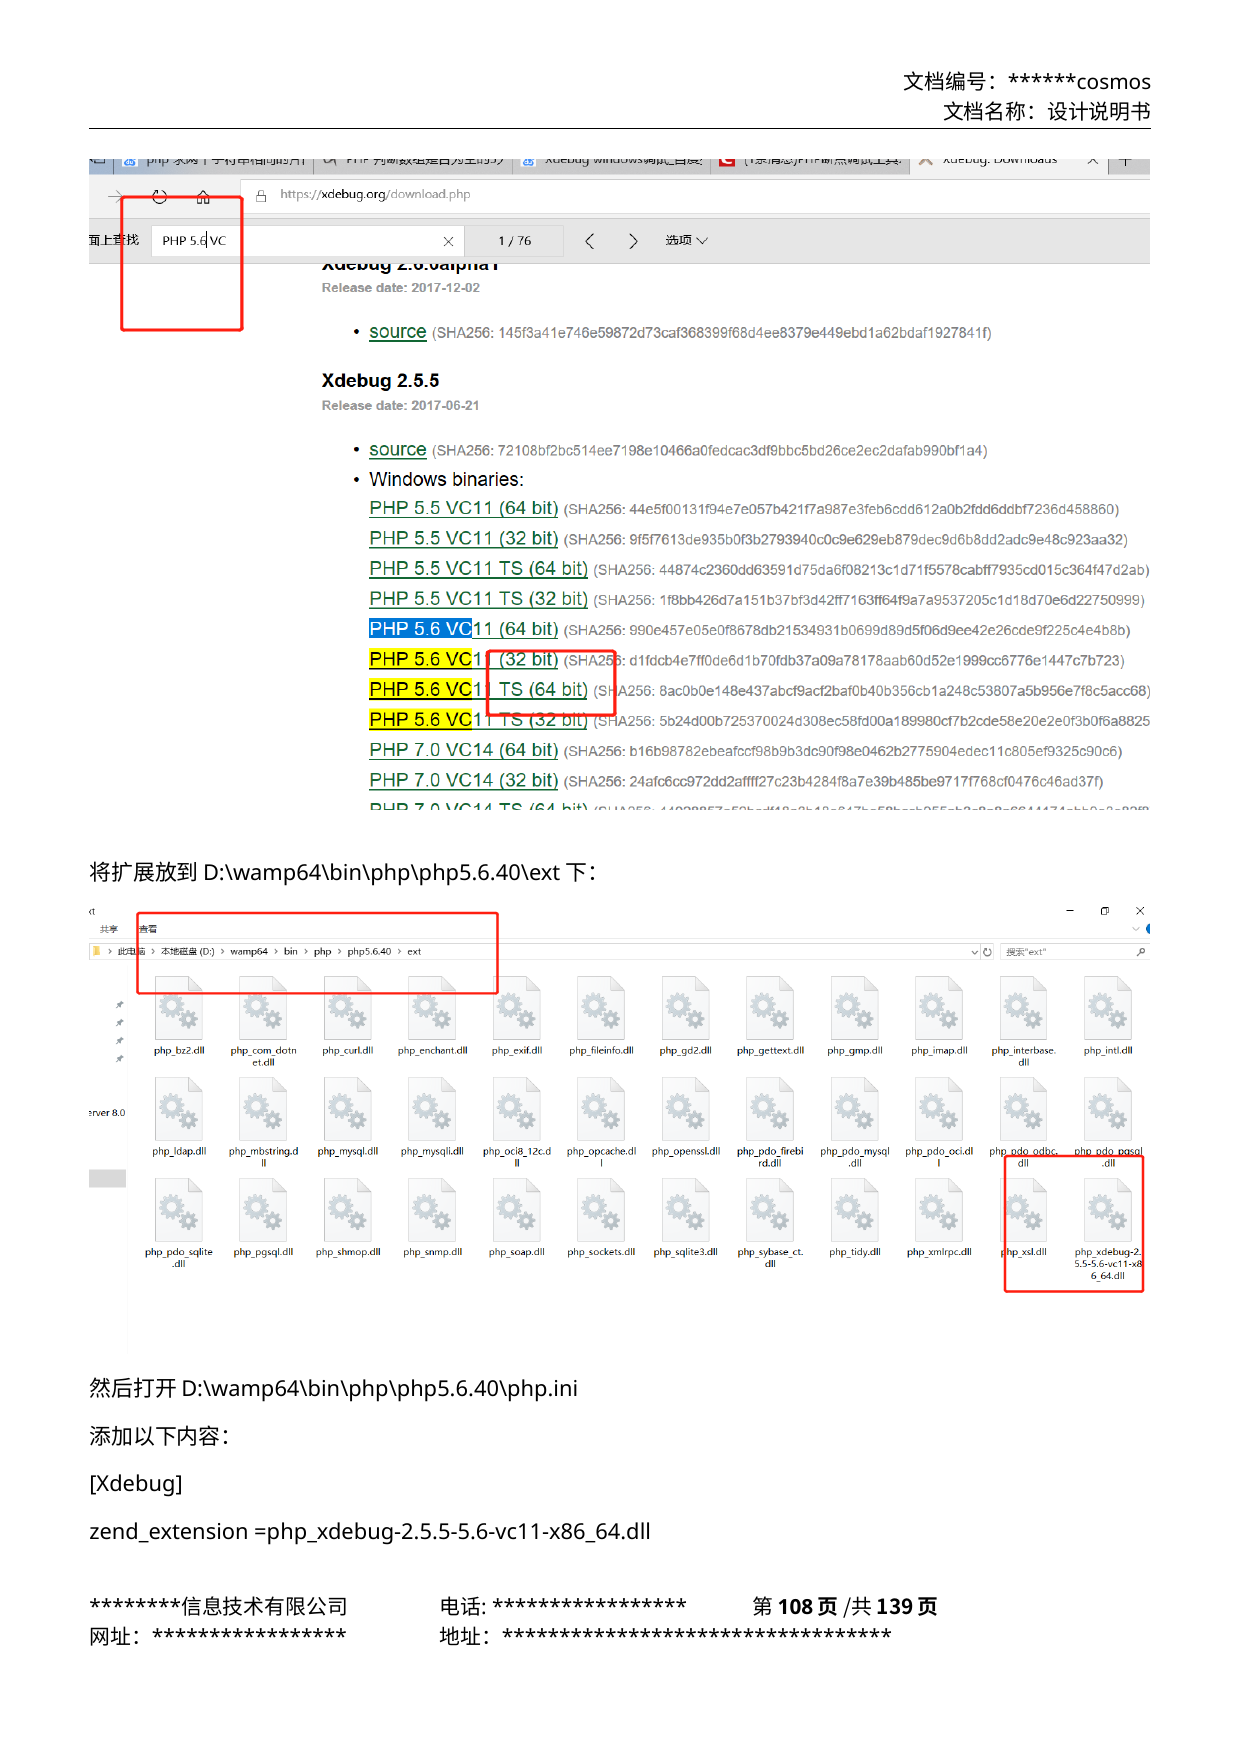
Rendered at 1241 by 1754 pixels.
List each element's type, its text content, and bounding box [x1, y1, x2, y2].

text [Xdebug] [89, 1467, 1151, 1499]
picture [89, 902, 1150, 1354]
picture [89, 159, 1150, 810]
text 添加以下内容： [89, 1418, 1151, 1451]
text zend_extension =php_xdebug-2.5.5-5.6-vc11-x86_64.dll [89, 1514, 1151, 1547]
text 然后打开D:\wamp64\bin\php\php5.6.40\php.ini [89, 1370, 1151, 1403]
text 将扩展放到D:\wamp64\bin\php\php5.6.40\ext下： [89, 854, 1151, 887]
